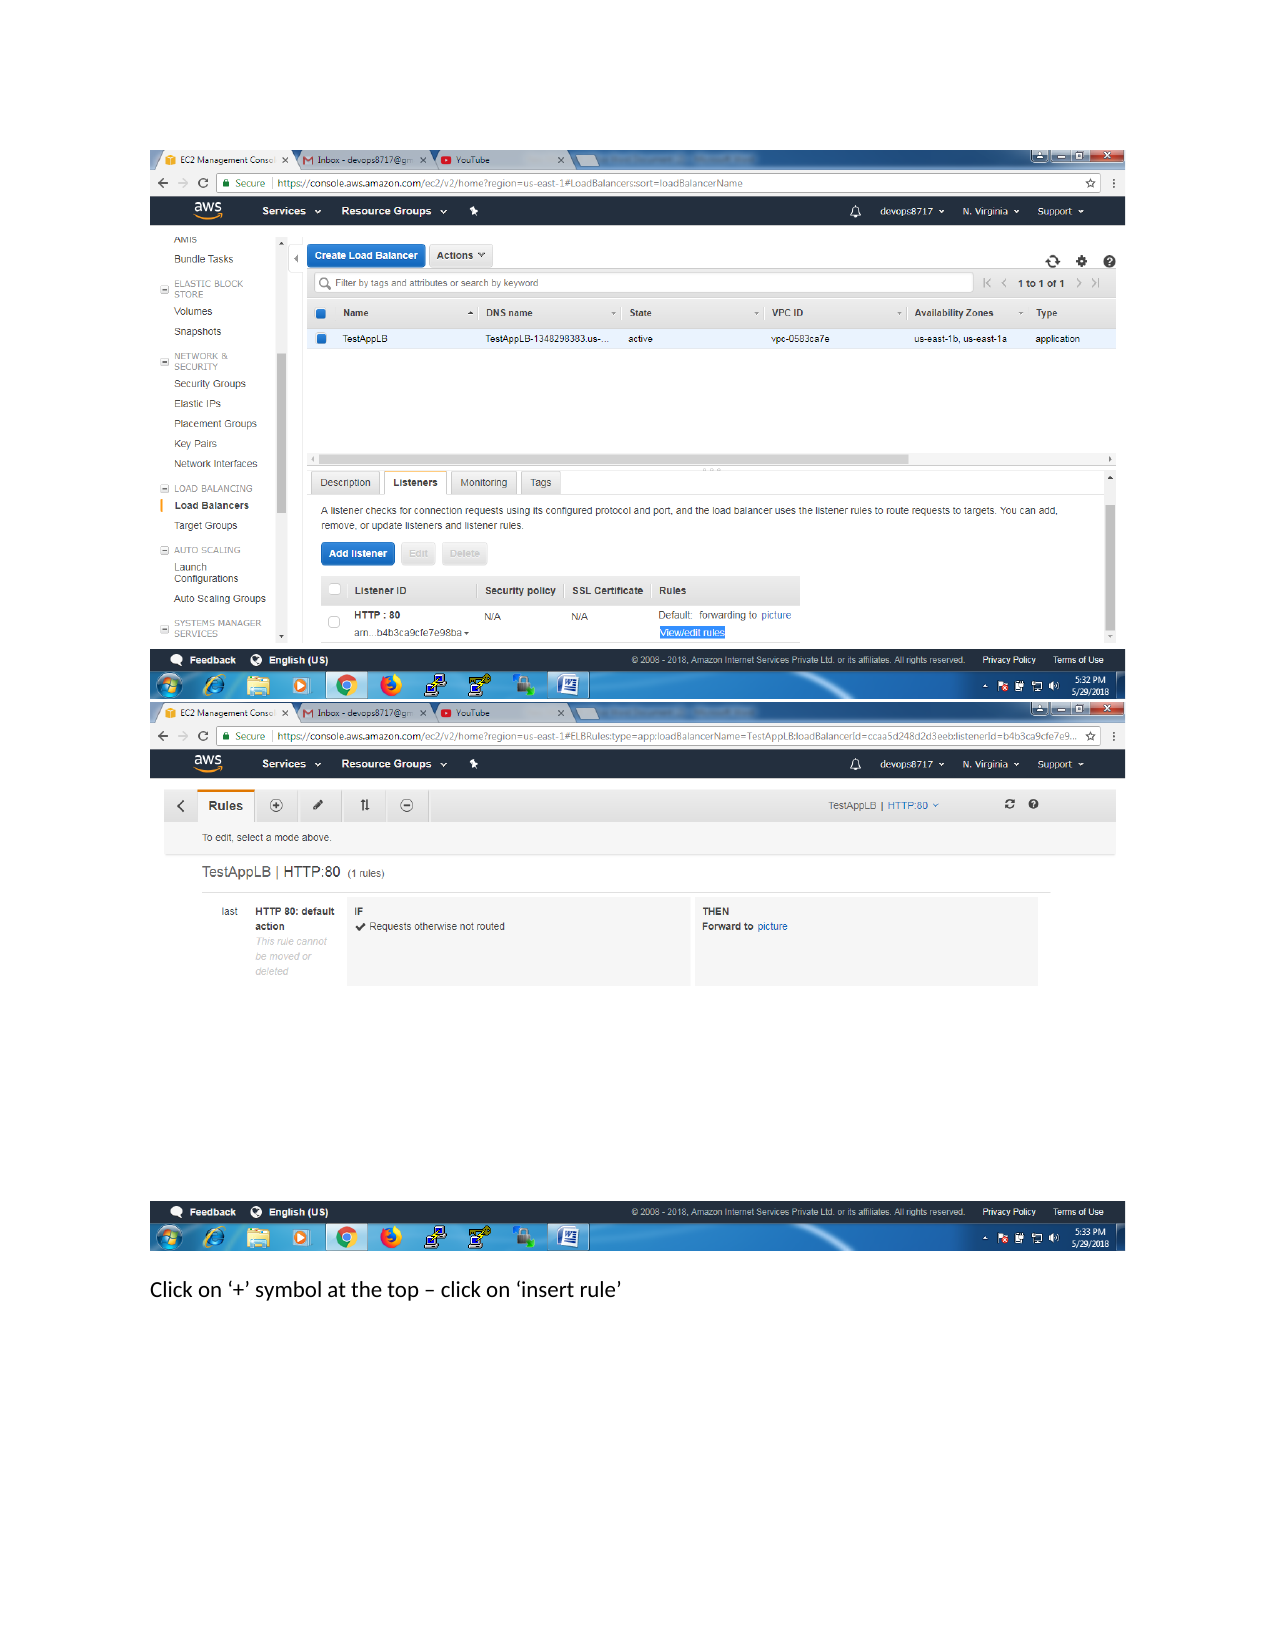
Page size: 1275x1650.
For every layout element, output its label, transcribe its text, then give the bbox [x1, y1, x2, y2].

text Click on ‘+’ symbol at the top – click on ‘insert rule’ [150, 1275, 1125, 1303]
picture [150, 150, 1125, 699]
picture [150, 702, 1125, 1251]
